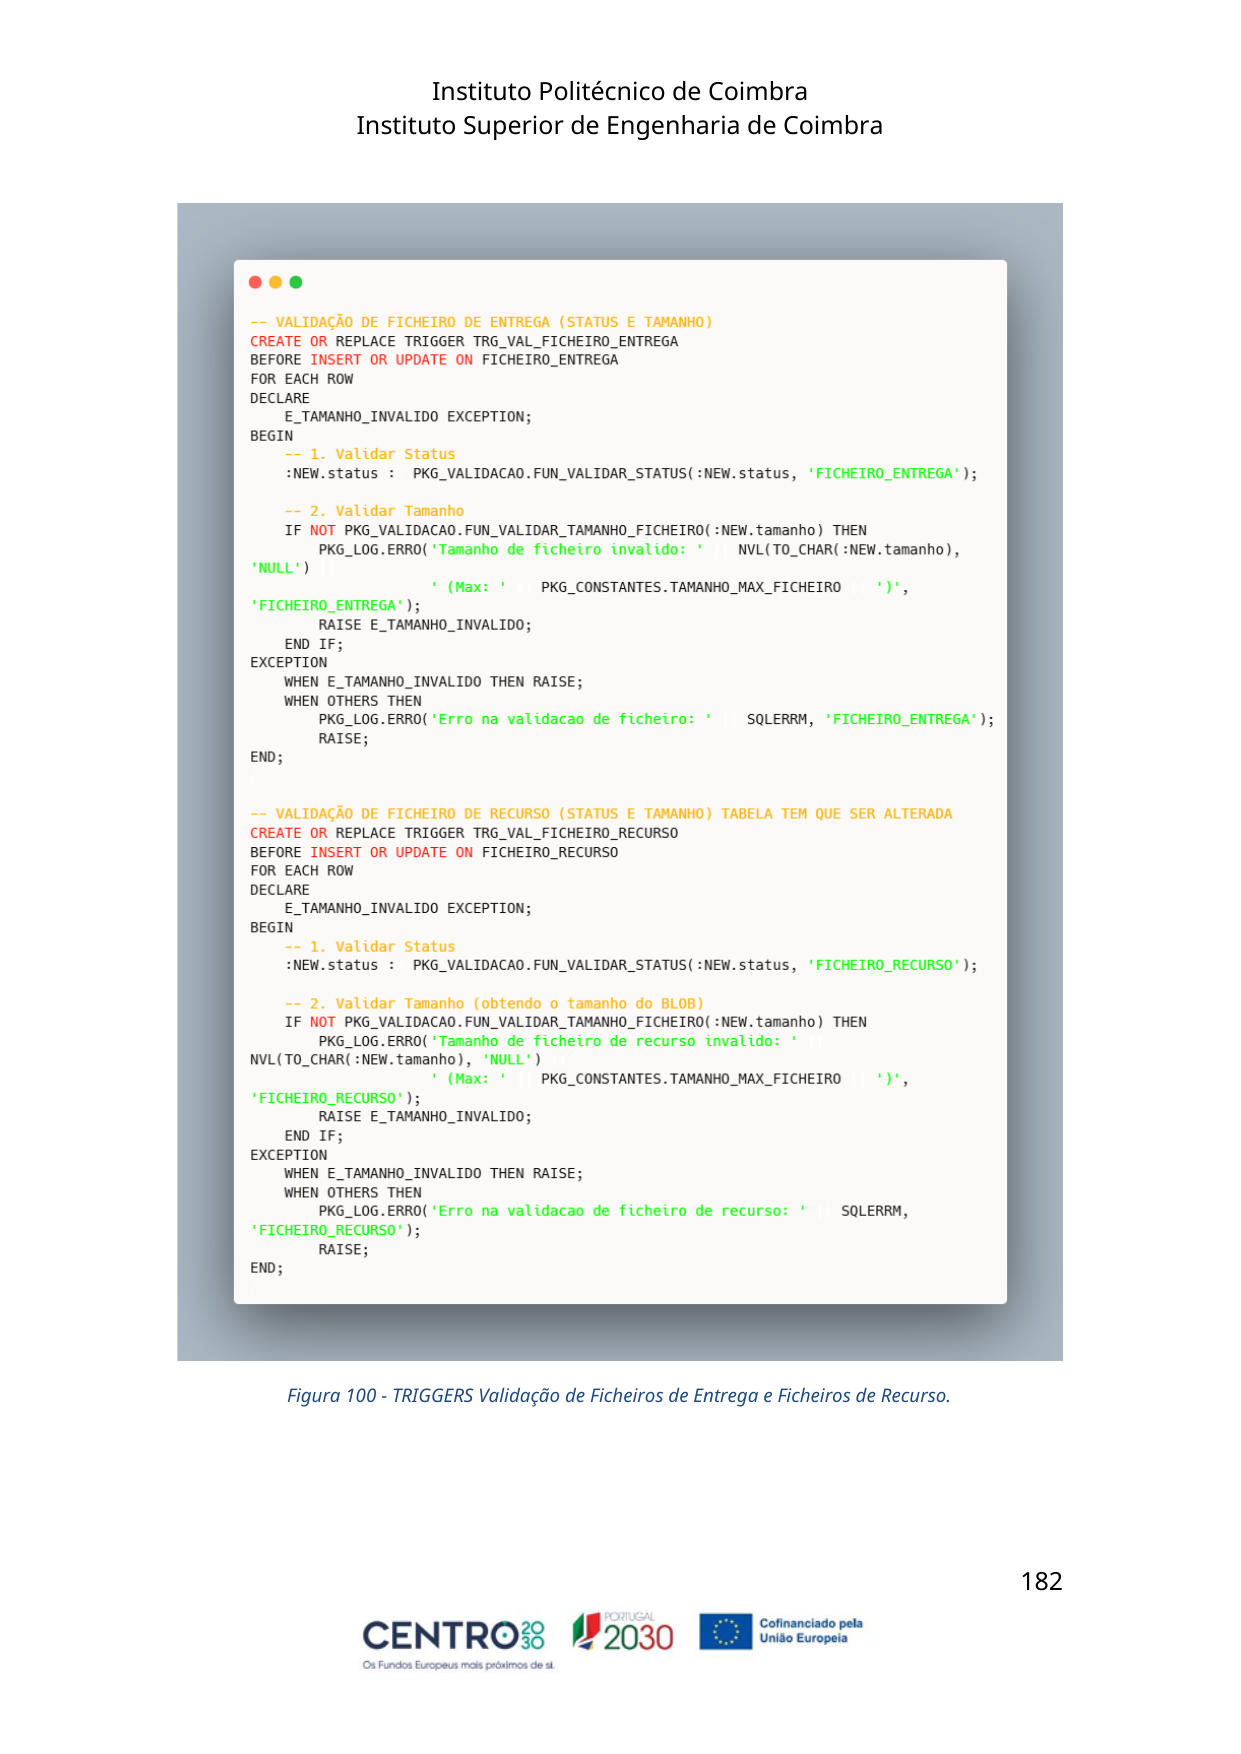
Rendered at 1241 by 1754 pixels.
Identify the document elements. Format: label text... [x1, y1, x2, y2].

text Figura 100 - TRIGGERS Validação de Ficheiros de Entrega e Ficheiros de Recurso. [177, 1382, 1063, 1407]
picture [349, 1597, 891, 1681]
picture [177, 203, 1063, 1361]
